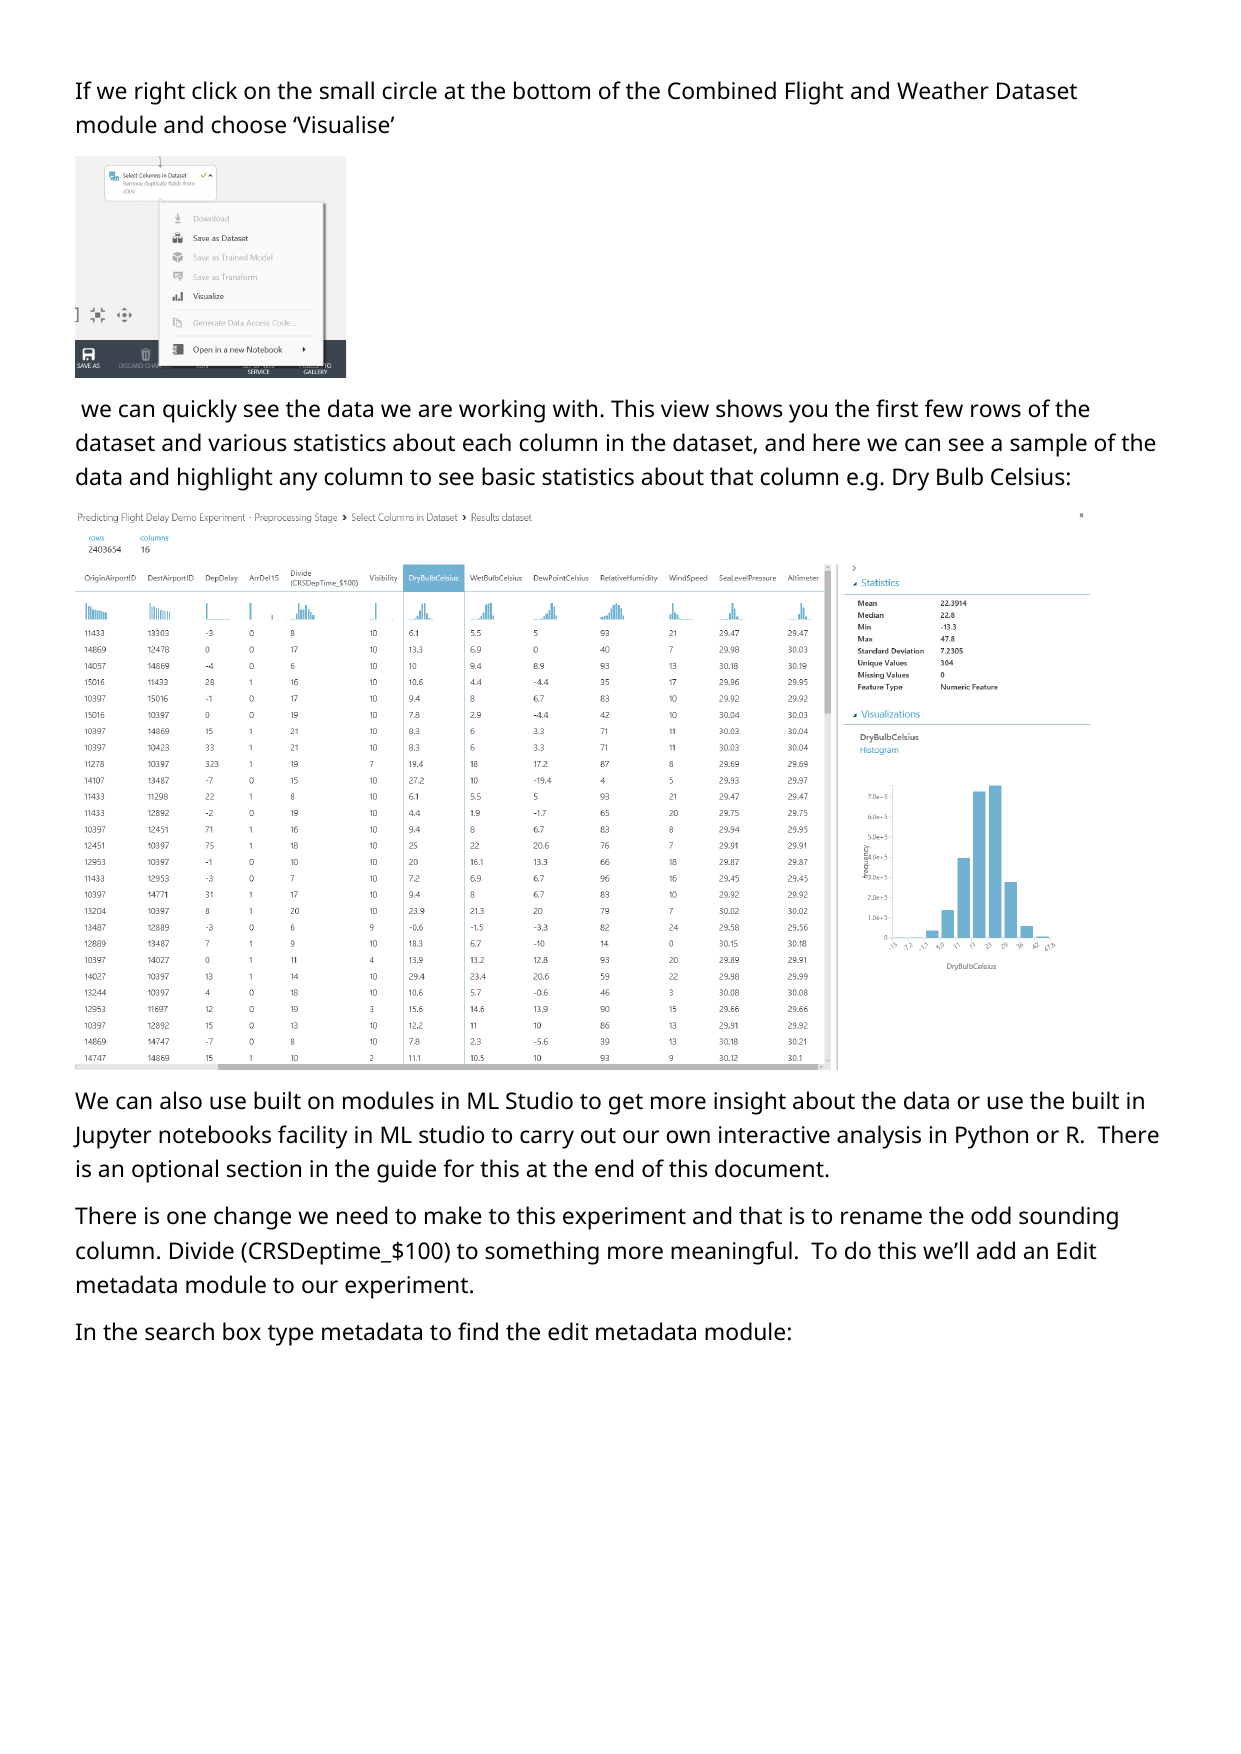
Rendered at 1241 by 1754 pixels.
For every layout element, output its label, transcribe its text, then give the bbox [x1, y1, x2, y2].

text There is one change we need to make to this experiment and that is to rename the odd sounding column. Divide (CRSDeptime_$100) to something more meaningful. To do this we’ll add an Edit metadata module to our experiment. [75, 1200, 1165, 1300]
picture [75, 508, 1091, 1070]
text We can also use built on modules in ML Studio to get more insight about the data or use the built in Jupyter notebooks facility in ML studio to carry out our own interactive analysis in Python or R. There is an optional section in the guide for this at the end of this document. [75, 1085, 1165, 1185]
text If we right click on the small circle at the bottom of the Combined Flight and Weather Dataset module and choose ‘Visualise’ [75, 75, 1165, 141]
text In the search box type metadata to find the edit metadata module: [75, 1316, 1165, 1347]
picture [75, 156, 347, 378]
text we can quickly see the data we are working with. This view shows you the first few rows of the dataset and various statistics about each column in the dataset, and here we can see a sample of the data and highlight any column to see basic statistics about that column e.g. Dry Bulb Celsius: [75, 393, 1165, 493]
